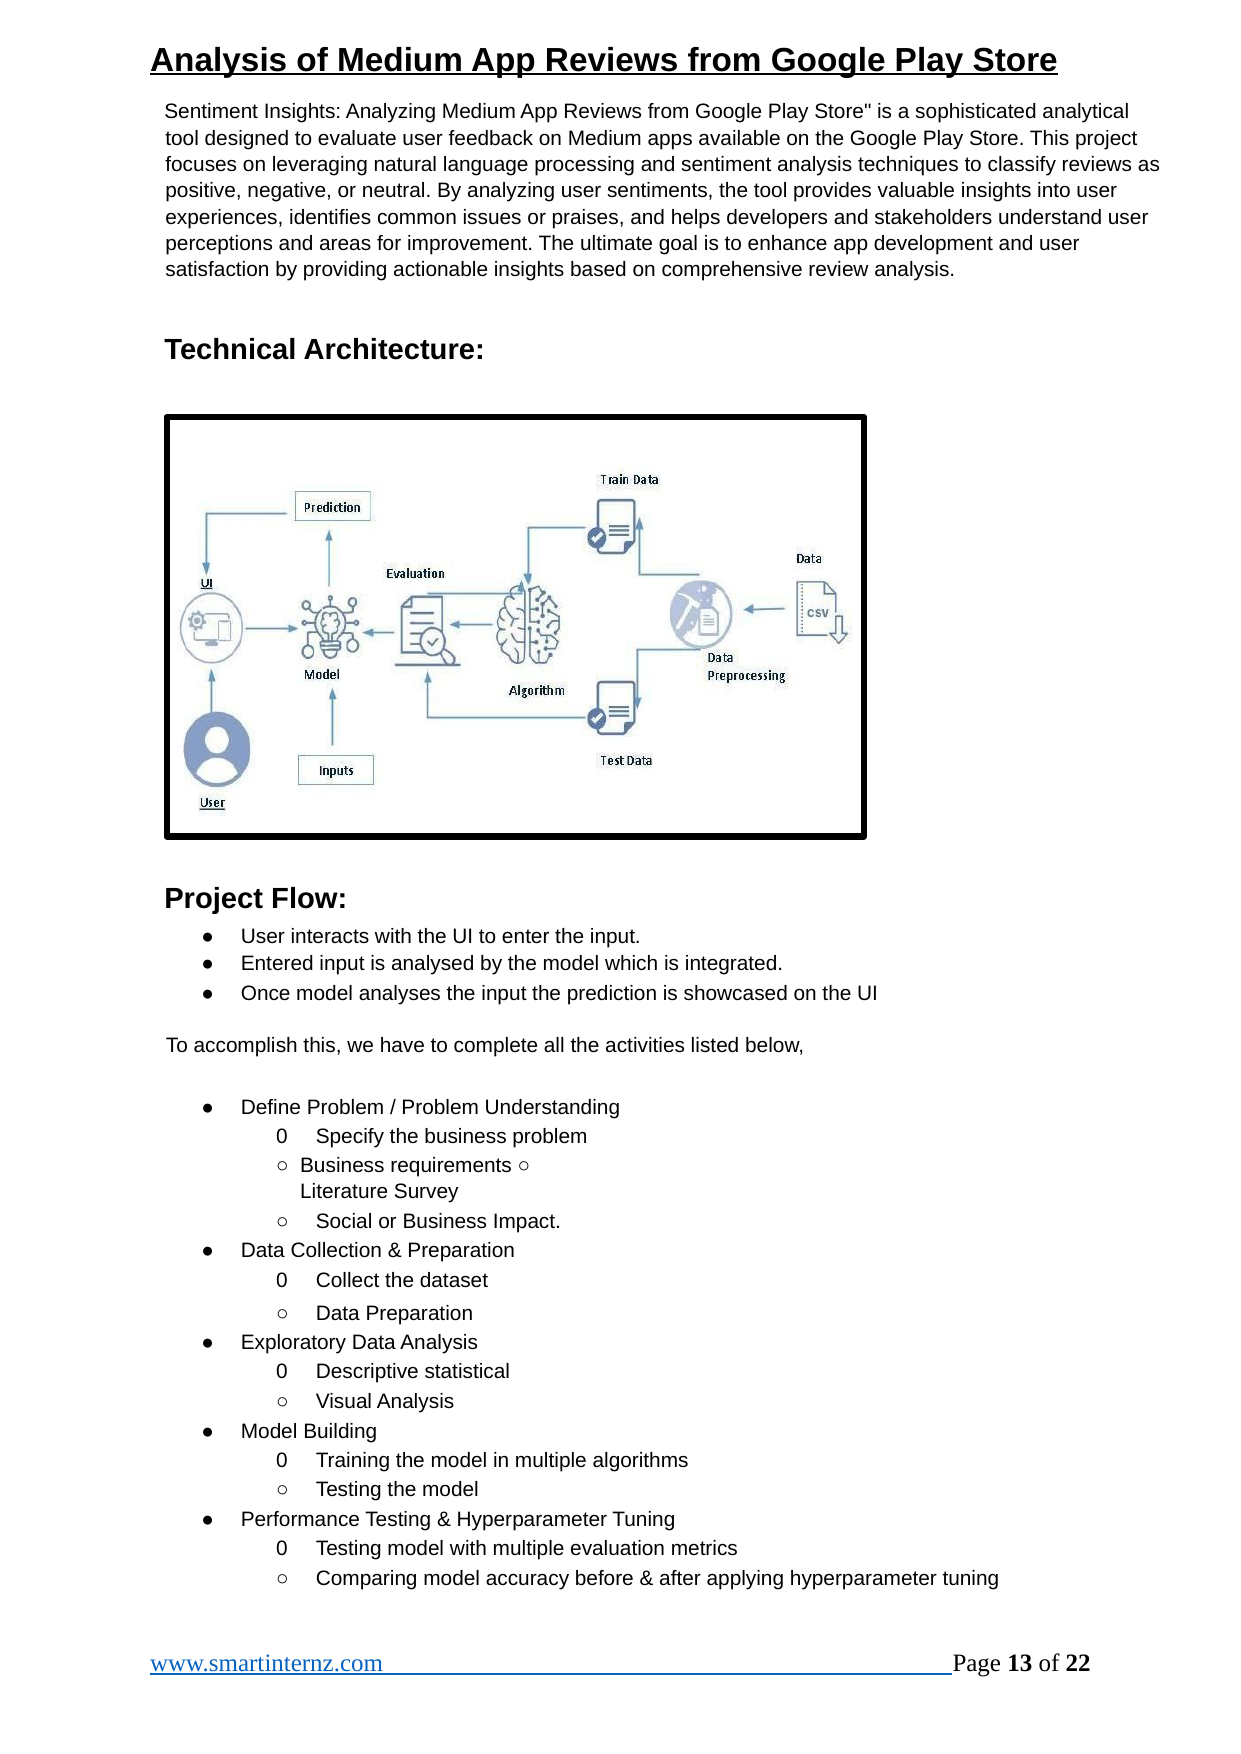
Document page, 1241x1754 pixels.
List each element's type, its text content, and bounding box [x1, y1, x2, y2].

list Performance Testing & Hyperparameter Tuning [201, 1507, 1142, 1531]
list Testing model with multiple evaluation metrics [276, 1536, 1142, 1560]
text ○ Data Preparation [150, 1300, 1168, 1324]
list Exploratory Data Analysis [201, 1330, 1142, 1354]
subtitle Analysis of Medium App Reviews from Google Play Store [150, 39, 1168, 78]
text Sentiment Insights: Analyzing Medium App Reviews from Google Play Store" is a sophisticated analytical tool designed to evaluate user feedback on Medium apps available on the Google Play Store. This project focuses on leveraging natural language processing and sentiment analysis techniques to classify reviews as positive, negative, or neutral. By analyzing user sentiments, the tool provides valuable insights into user experiences, identifies common issues or praises, and helps developers and stakeholders understand user perceptions and areas for improvement. The ultimate goal is to enhance app development and user satisfaction by providing actionable insights based on comprehensive review analysis. [164, 99, 1168, 281]
text ○ Testing the model [150, 1477, 1168, 1501]
text To accomplish this, we have to complete all the activities listed below, [166, 1032, 1142, 1056]
text ○ Business requirements ○ Literature Survey [276, 1153, 558, 1203]
list Training the model in multiple algorithms [276, 1448, 1142, 1472]
text Technical Architecture: [164, 332, 1168, 365]
list Specify the business problem [276, 1124, 1142, 1148]
list Model Building [201, 1418, 1142, 1442]
list Data Collection & Preparation [201, 1238, 1142, 1262]
list Collect the dataset [276, 1267, 1142, 1291]
picture [170, 466, 853, 817]
text ○ Comparing model accuracy before & after applying hyperparameter tuning [150, 1566, 1168, 1589]
list Descriptive statistical [276, 1359, 1142, 1383]
text ○ Social or Business Impact. [150, 1208, 1168, 1232]
list User interacts with the UI to enter the input. [201, 924, 1142, 948]
list Define Problem / Problem Understanding [201, 1094, 1142, 1118]
text ○ Visual Analysis [150, 1389, 1168, 1413]
text Project Flow: [164, 881, 1168, 915]
list Once model analyses the input the prediction is showcased on the UI [201, 980, 1142, 1004]
list Entered input is analysed by the model which is integrated. [201, 951, 1142, 975]
